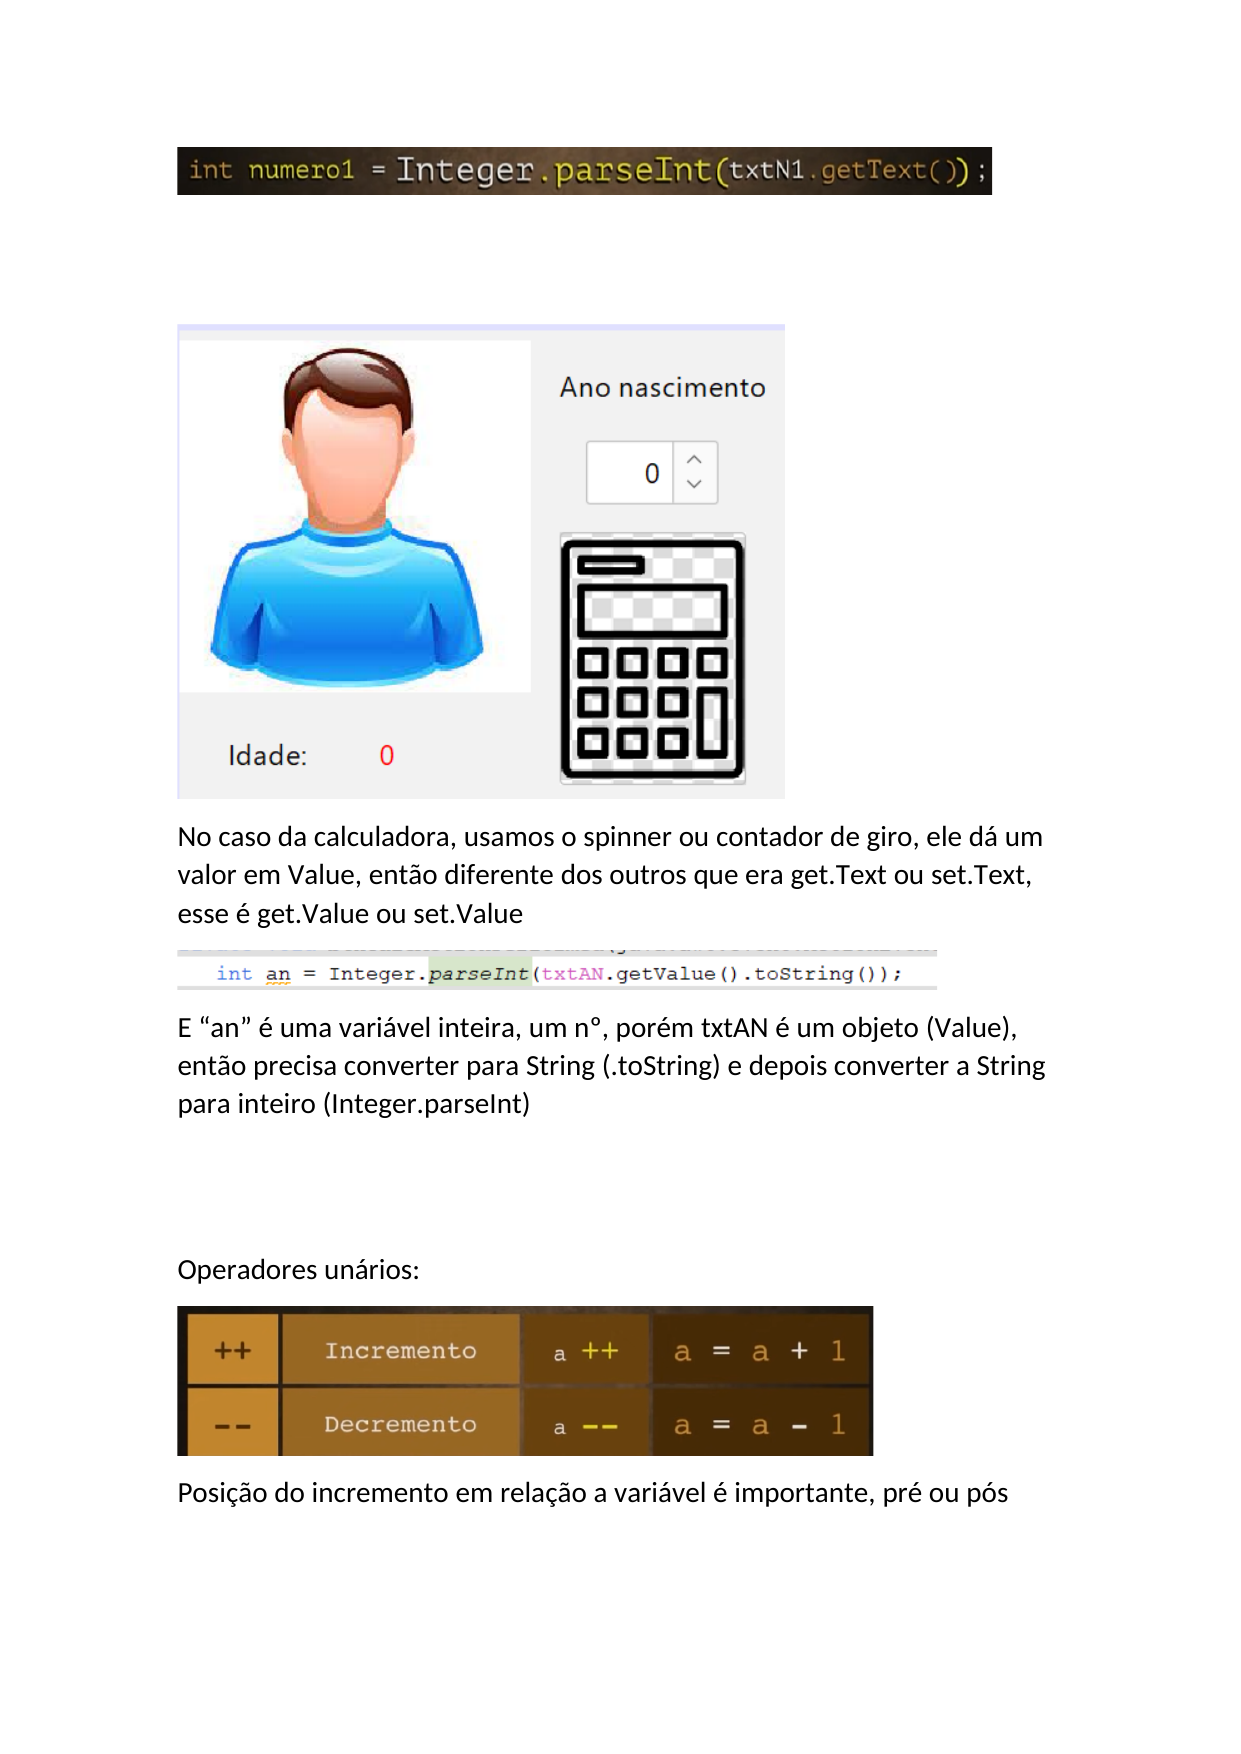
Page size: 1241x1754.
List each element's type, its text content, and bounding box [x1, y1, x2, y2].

text Posição do incremento em relação a variável é importante, pré ou pós [177, 1474, 1063, 1510]
text Operadores unários: [177, 1251, 1063, 1287]
text No caso da calculadora, usamos o spinner ou contador de giro, ele dá um valor em Value, então diferente dos outros que era get.Text ou set.Text, esse é get.Value ou set.Value [177, 818, 1063, 930]
picture [177, 1306, 874, 1456]
picture [177, 147, 993, 195]
picture [177, 950, 938, 990]
text E “an” é uma variável inteira, um nº, porém txtAN é um objeto (Value), então precisa converter para String (.toString) e depois converter a String para inteiro (Integer.parseInt) [177, 1009, 1063, 1121]
picture [177, 324, 785, 799]
